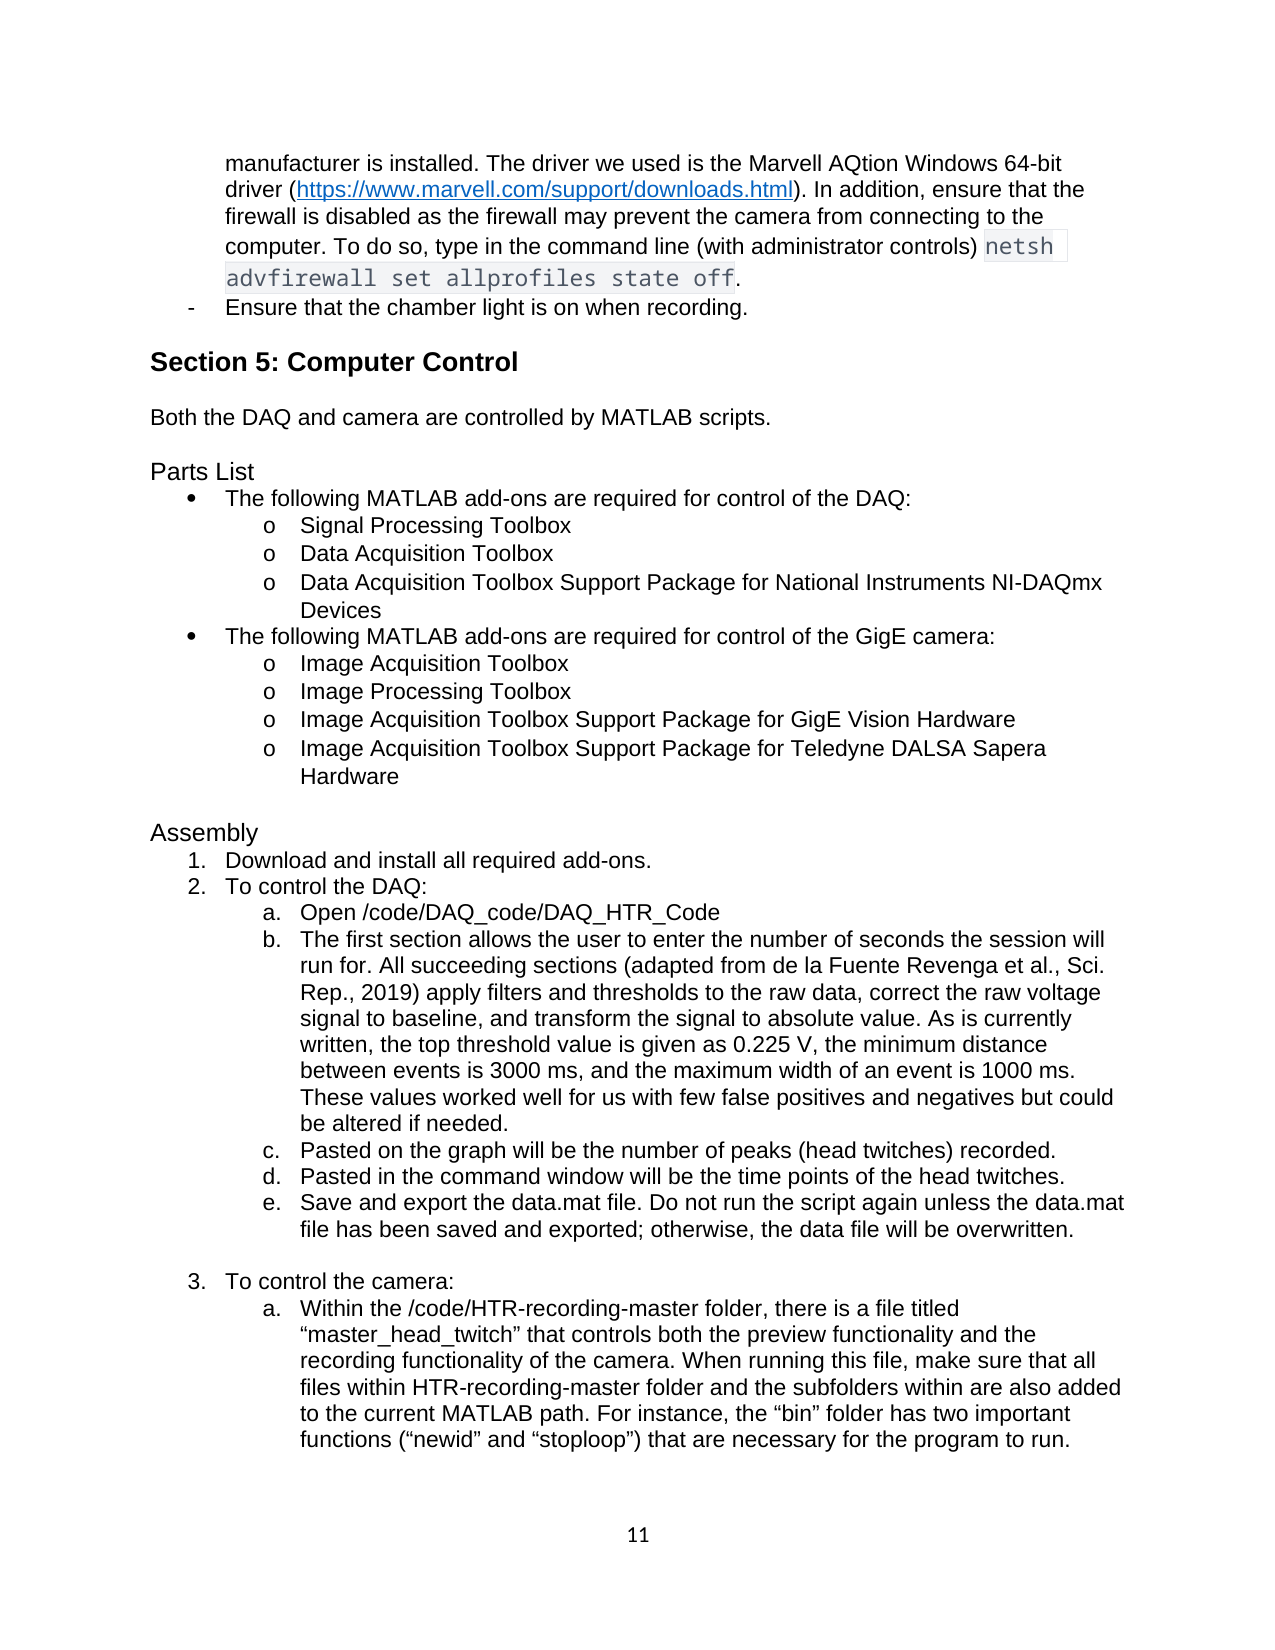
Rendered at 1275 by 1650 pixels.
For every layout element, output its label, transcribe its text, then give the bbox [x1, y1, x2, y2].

list Image Acquisition Toolbox Support Package for Teledyne DALSA Sapera Hardware [262, 734, 1125, 789]
subtitle Parts List [150, 457, 1125, 485]
list Download and install all required add-ons. [187, 847, 1125, 873]
list Image Acquisition Toolbox Support Package for GigE Vision Hardware [262, 706, 1125, 734]
list The following MATLAB add-ons are required for control of the GigE camera: [187, 623, 1125, 649]
list To control the DAQ: [187, 873, 1125, 899]
subtitle Section 5: Computer Control [150, 346, 1125, 378]
list Pasted on the graph will be the number of peaks (head twitches) recorded. [262, 1137, 1125, 1163]
subtitle Assembly [150, 818, 1125, 847]
list Within the /code/HTR-recording-master folder, there is a file titled “master_head_twitch” that controls both the preview functionality and the recording functionality of the camera. When running this file, make sure that all files within HTR-recording-master folder and the subfolders within are also added to the current MATLAB path. For instance, the “bin” folder has two important functions (“newid” and “stoploop”) that are necessary for the program to run. [262, 1295, 1125, 1453]
list To control the camera: [187, 1268, 1125, 1295]
list Save and export the data.mat file. Do not run the script again unless the data.mat file has been saved and exported; otherwise, the data file will be overwritten. [262, 1189, 1125, 1242]
list The first section allows the user to enter the number of seconds the session will run for. All succeeding sections (adapted from de la Fuente Revenga et al., Sci. Rep., 2019) apply filters and thresholds to the raw data, correct the raw voltage signal to baseline, and transform the signal to absolute value. As is currently written, the top threshold value is given as 0.225 V, the minimum distance between events is 3000 ms, and the maximum width of an event is 1000 ms. These values worked well for us with few false positives and negatives but could be altered if needed. [262, 926, 1125, 1137]
text Both the DAQ and camera are controlled by MATLAB scripts. [150, 404, 1125, 430]
list Ensure that the chamber light is on when recording. [187, 294, 1125, 320]
list Open /code/DAQ_code/DAQ_HTR_Code [262, 899, 1125, 926]
list Image Processing Toolbox [262, 678, 1125, 706]
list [187, 150, 1125, 294]
list Data Acquisition Toolbox Support Package for National Instruments NI-DAQmx Devices [262, 568, 1125, 623]
list Data Acquisition Toolbox [262, 540, 1125, 568]
list Pasted in the command window will be the time points of the head twitches. [262, 1163, 1125, 1189]
list Signal Processing Toolbox [262, 512, 1125, 540]
list The following MATLAB add-ons are required for control of the DAQ: [187, 485, 1125, 512]
list Image Acquisition Toolbox [262, 649, 1125, 678]
